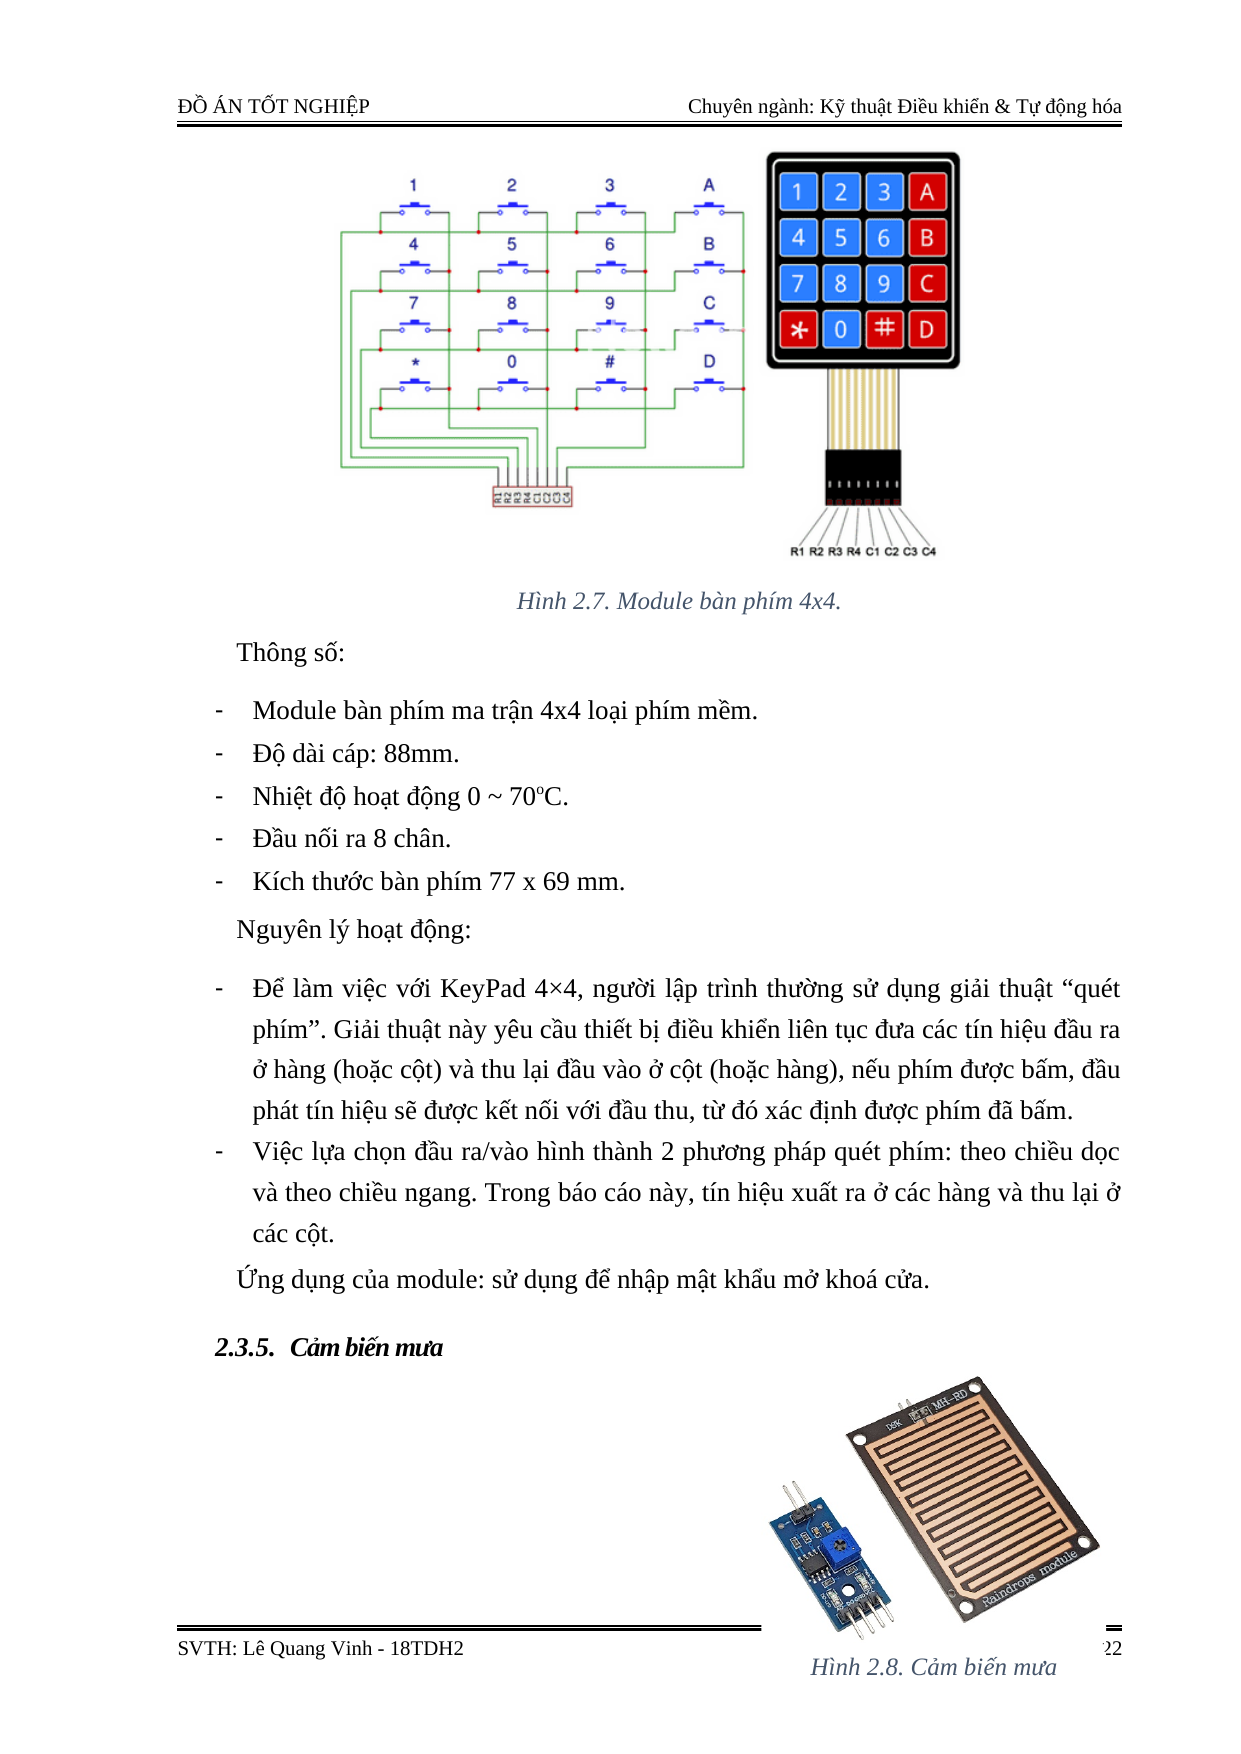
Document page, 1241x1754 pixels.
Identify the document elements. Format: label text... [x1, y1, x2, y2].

picture [761, 1373, 1107, 1643]
text Nguyên lý hoạt động: [177, 914, 1122, 945]
text Thông số: [177, 636, 1122, 667]
text Ứng dụng của module: sử dụng để nhập mật khẩu mở khoá cửa. [177, 1264, 1122, 1295]
subtitle Cảm biến mưa [215, 1331, 1122, 1362]
list Module bàn phím ma trận 4x4 loại phím mềm. [215, 693, 1122, 726]
list Việc lựa chọn đầu ra/vào hình thành 2 phương pháp quét phím: theo chiều dọc và theo chiều ngang. Trong báo cáo này, tín hiệu xuất ra ở các hàng và thu lại ở các cột. [215, 1134, 1122, 1248]
list Đầu nối ra 8 chân. [215, 822, 1122, 854]
list Nhiệt độ hoạt động 0 ~ 70oC. [215, 779, 1122, 812]
list Độ dài cáp: 88mm. [215, 736, 1122, 769]
list Để làm việc với KeyPad 4×4, người lập trình thường sử dụng giải thuật “quét phím”. Giải thuật này yêu cầu thiết bị điều khiển liên tục đưa các tín hiệu đầu ra ở hàng (hoặc cột) và thu lại đầu vào ở cột (hoặc hàng), nếu phím được bấm, đầu phát tín hiệu sẽ được kết nối với đầu thu, từ đó xác định được phím đã bấm. [215, 971, 1122, 1125]
list Kích thước bàn phím 77 x 69 mm. [215, 864, 1122, 897]
picture [334, 147, 966, 561]
